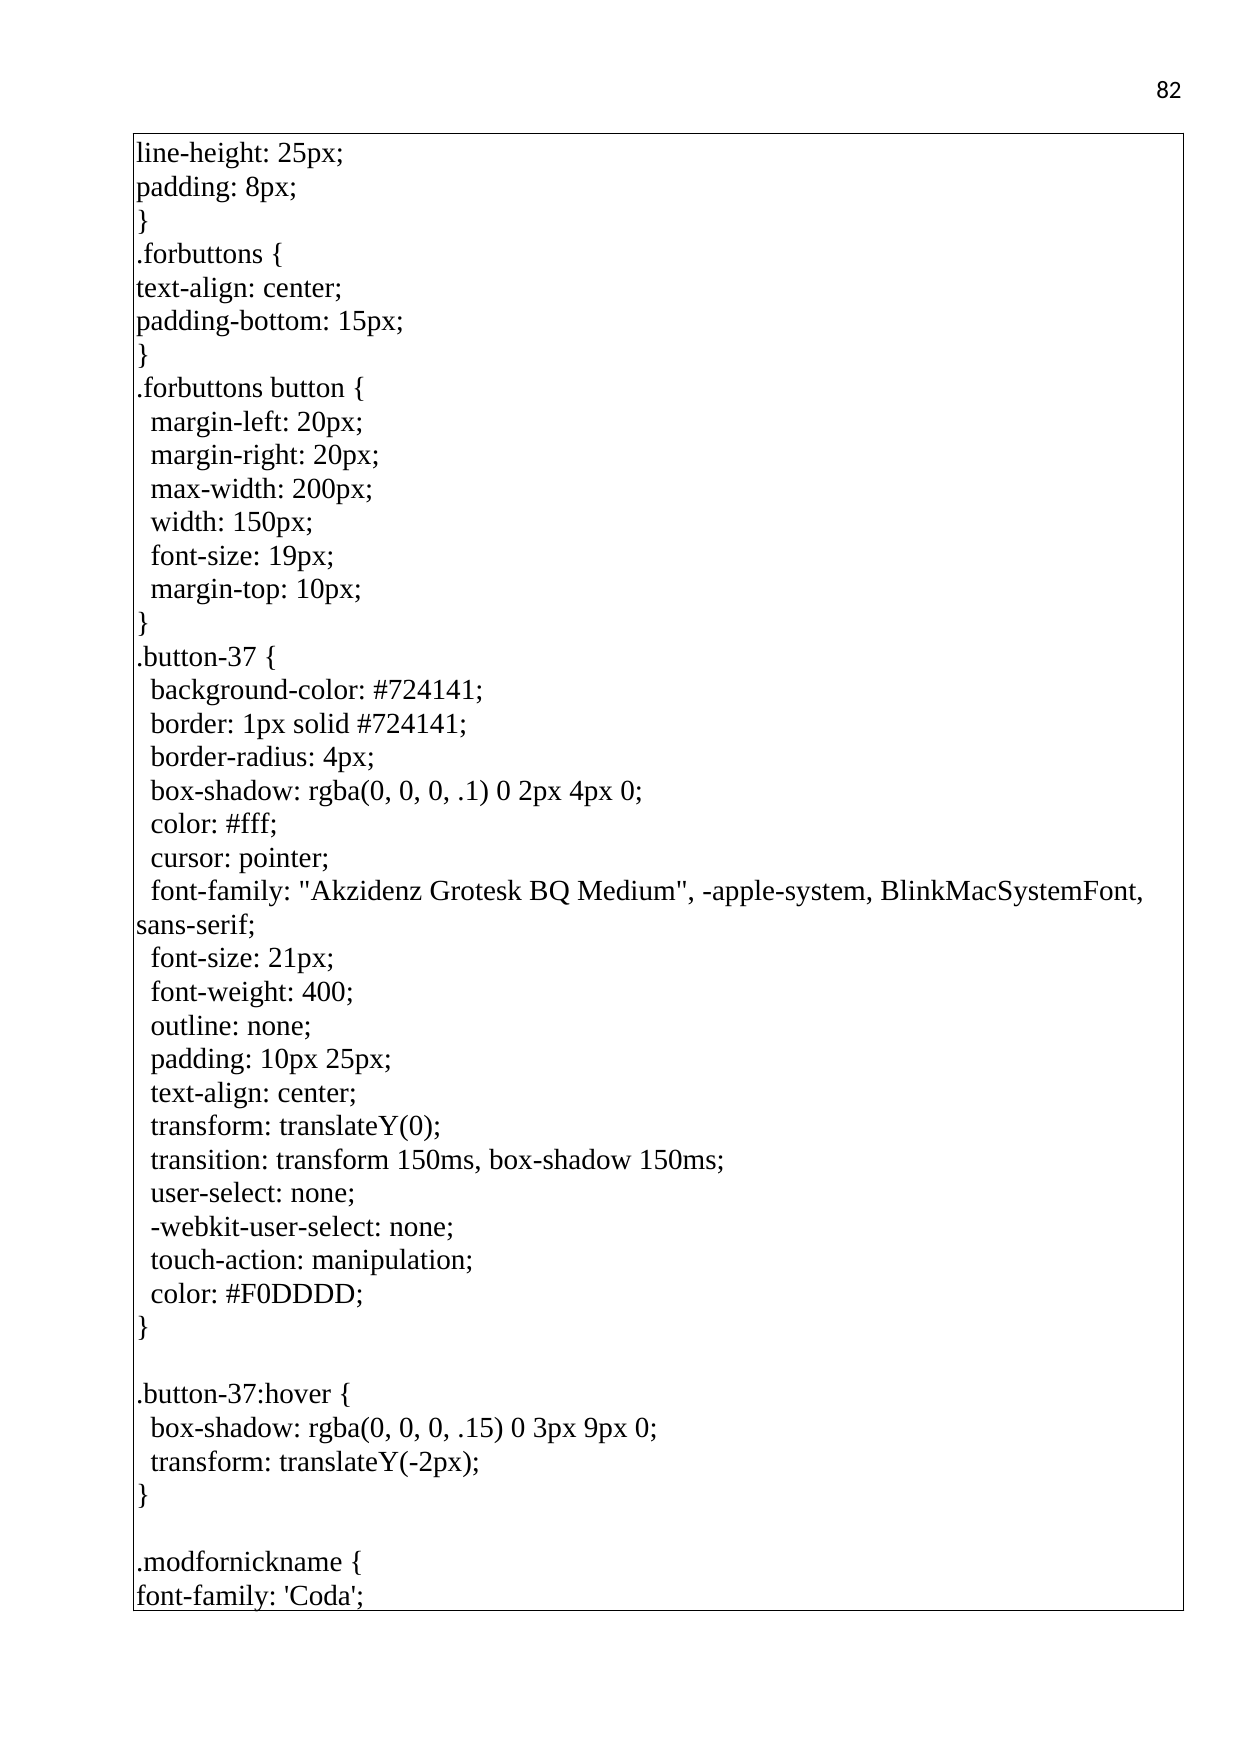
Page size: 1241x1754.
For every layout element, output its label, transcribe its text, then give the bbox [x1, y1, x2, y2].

text width: 150px; [136, 504, 1181, 538]
text touch-action: manipulation; [136, 1242, 1181, 1276]
text .forbuttons button { [136, 370, 1181, 404]
text } [136, 203, 1181, 236]
text color: #fff; [136, 806, 1181, 840]
text padding: 8px; [136, 169, 1181, 203]
text .button-37:hover { [136, 1377, 1181, 1410]
text cursor: pointer; [136, 840, 1181, 873]
text background-color: #724141; [136, 672, 1181, 706]
text padding-bottom: 15px; [136, 303, 1181, 337]
text user-select: none; [136, 1175, 1181, 1209]
text max-width: 200px; [136, 471, 1181, 504]
text font-size: 21px; [136, 941, 1181, 974]
text } [136, 1309, 1181, 1343]
text padding: 10px 25px; [136, 1041, 1181, 1075]
text text-align: center; [136, 1075, 1181, 1108]
text border-radius: 4px; [136, 739, 1181, 773]
text } [136, 337, 1181, 370]
text transition: transform 150ms, box-shadow 150ms; [136, 1142, 1181, 1175]
text .button-37 { [136, 639, 1181, 672]
text transform: translateY(-2px); [136, 1444, 1181, 1477]
text transform: translateY(0); [136, 1108, 1181, 1142]
text font-size: 19px; [136, 538, 1181, 572]
text .forbuttons { [136, 236, 1181, 270]
text font-family: "Akzidenz Grotesk BQ Medium", -apple-system, BlinkMacSystemFont, sans-serif; [136, 873, 1181, 941]
text } [136, 1477, 1181, 1511]
text margin-right: 20px; [136, 437, 1181, 471]
text text-align: center; [136, 270, 1181, 303]
text } [136, 605, 1181, 639]
text outline: none; [136, 1008, 1181, 1041]
text box-shadow: rgba(0, 0, 0, .15) 0 3px 9px 0; [136, 1410, 1181, 1444]
text color: #F0DDDD; [136, 1276, 1181, 1309]
text .modfornickname { [136, 1544, 1181, 1578]
text font-weight: 400; [136, 974, 1181, 1008]
text margin-top: 10px; [136, 572, 1181, 605]
text font-family: 'Coda'; [136, 1578, 1181, 1610]
text -webkit-user-select: none; [136, 1209, 1181, 1242]
text margin-left: 20px; [136, 404, 1181, 437]
text box-shadow: rgba(0, 0, 0, .1) 0 2px 4px 0; [136, 773, 1181, 806]
text border: 1px solid #724141; [136, 706, 1181, 739]
text line-height: 25px; [134, 134, 1183, 169]
